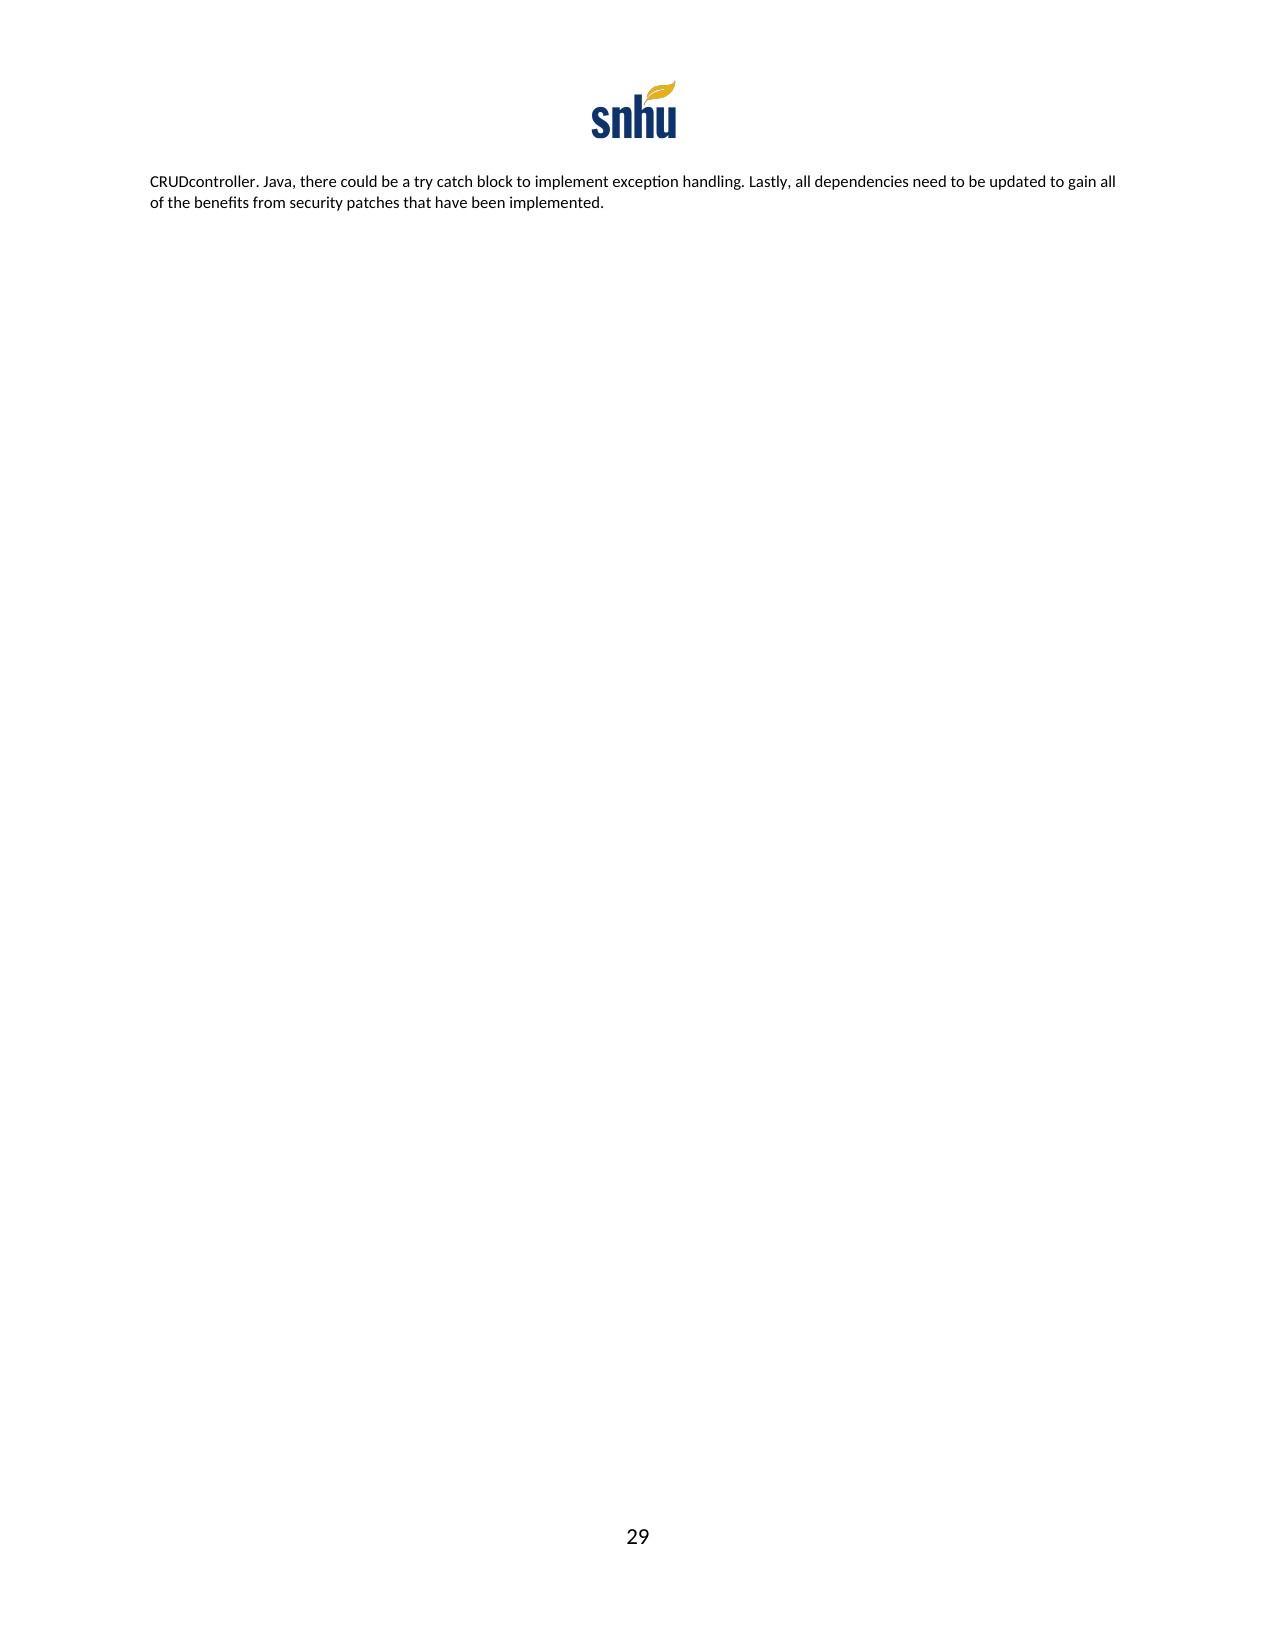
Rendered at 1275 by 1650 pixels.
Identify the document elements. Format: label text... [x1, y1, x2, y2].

picture [572, 75, 703, 147]
